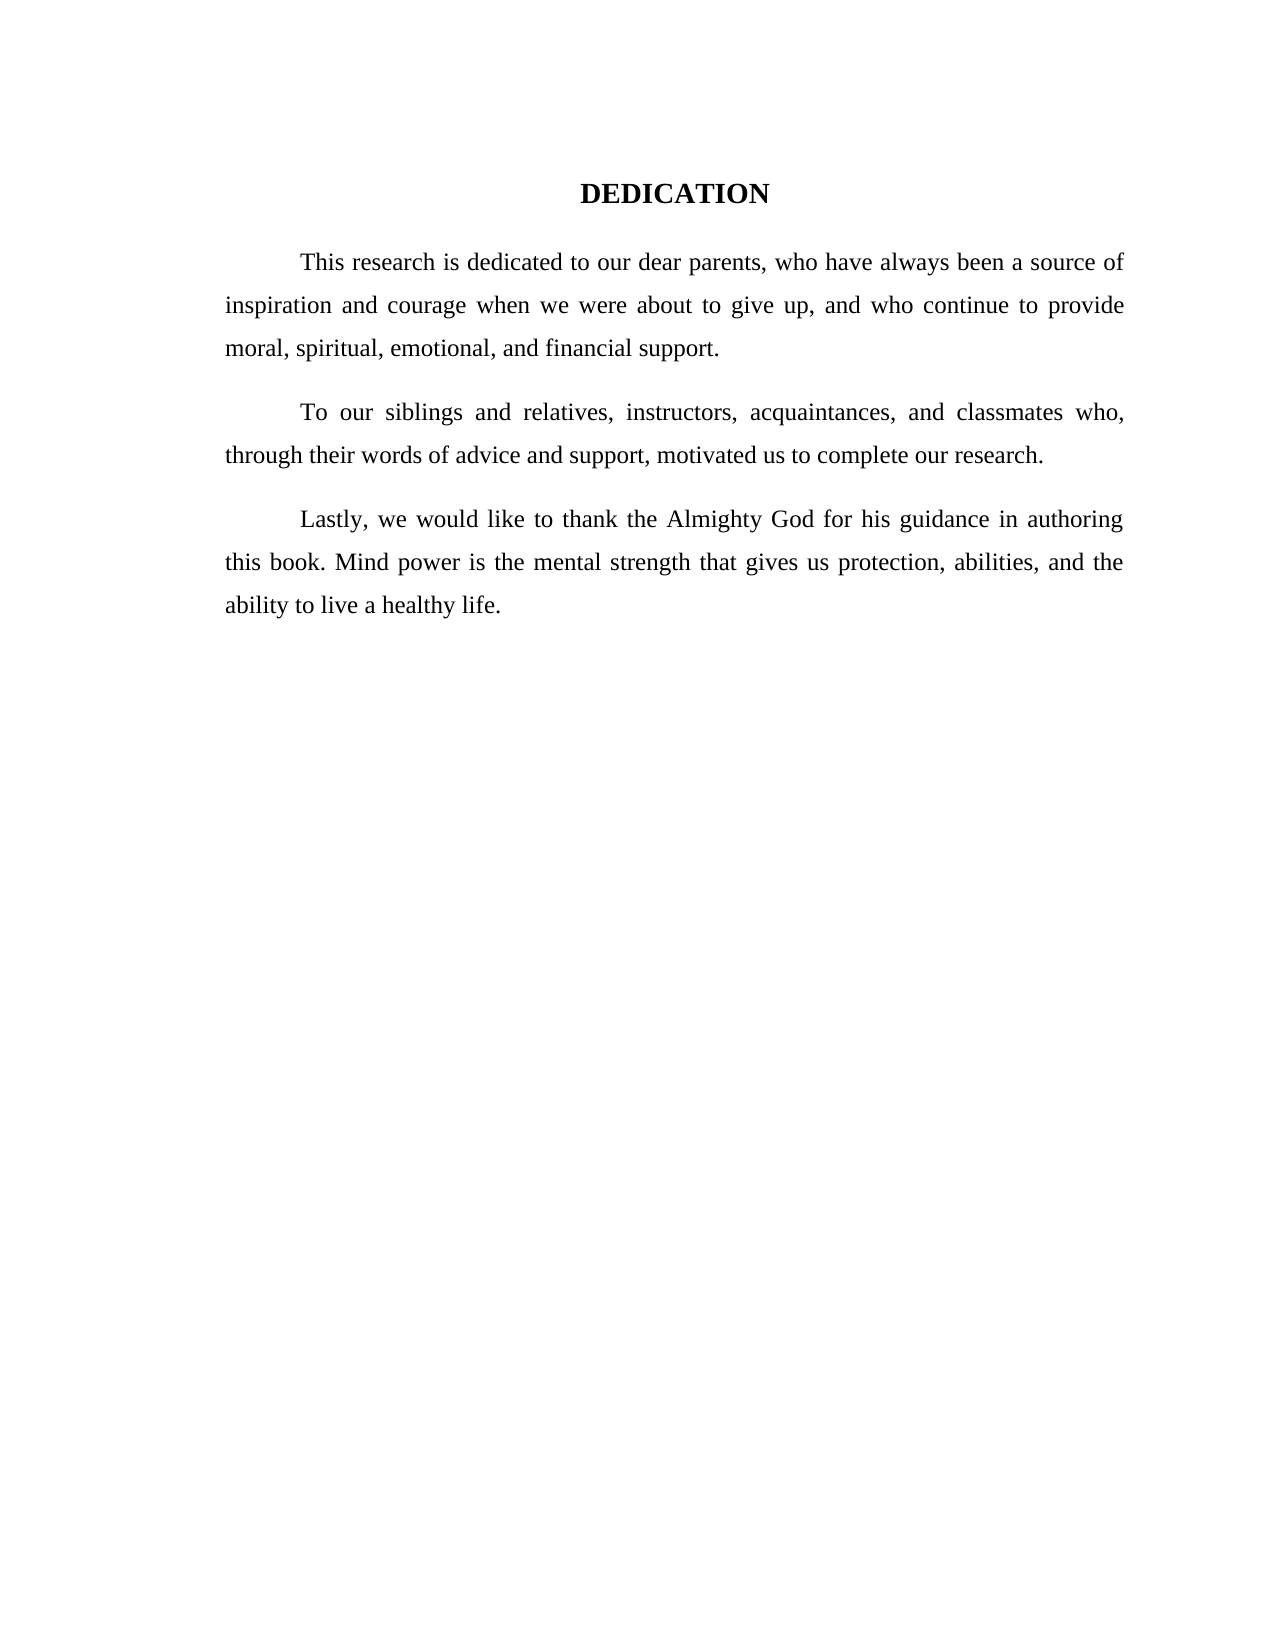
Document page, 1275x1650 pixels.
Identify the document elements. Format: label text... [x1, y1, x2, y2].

text This research is dedicated to our dear parents, who have always been a source of inspiration and courage when we were about to give up, and who continue to provide moral, spiritual, emotional, and financial support. [225, 247, 1125, 362]
text To our siblings and relatives, instructors, acquaintances, and classmates who, through their words of advice and support, motivated us to complete our research. [225, 397, 1125, 469]
text Lastly, we would like to thank the Almighty God for his guidance in authoring this book. Mind power is the mental strength that gives us protection, abilities, and the ability to live a healthy life. [225, 504, 1125, 619]
text DEDICATION [225, 176, 1125, 209]
